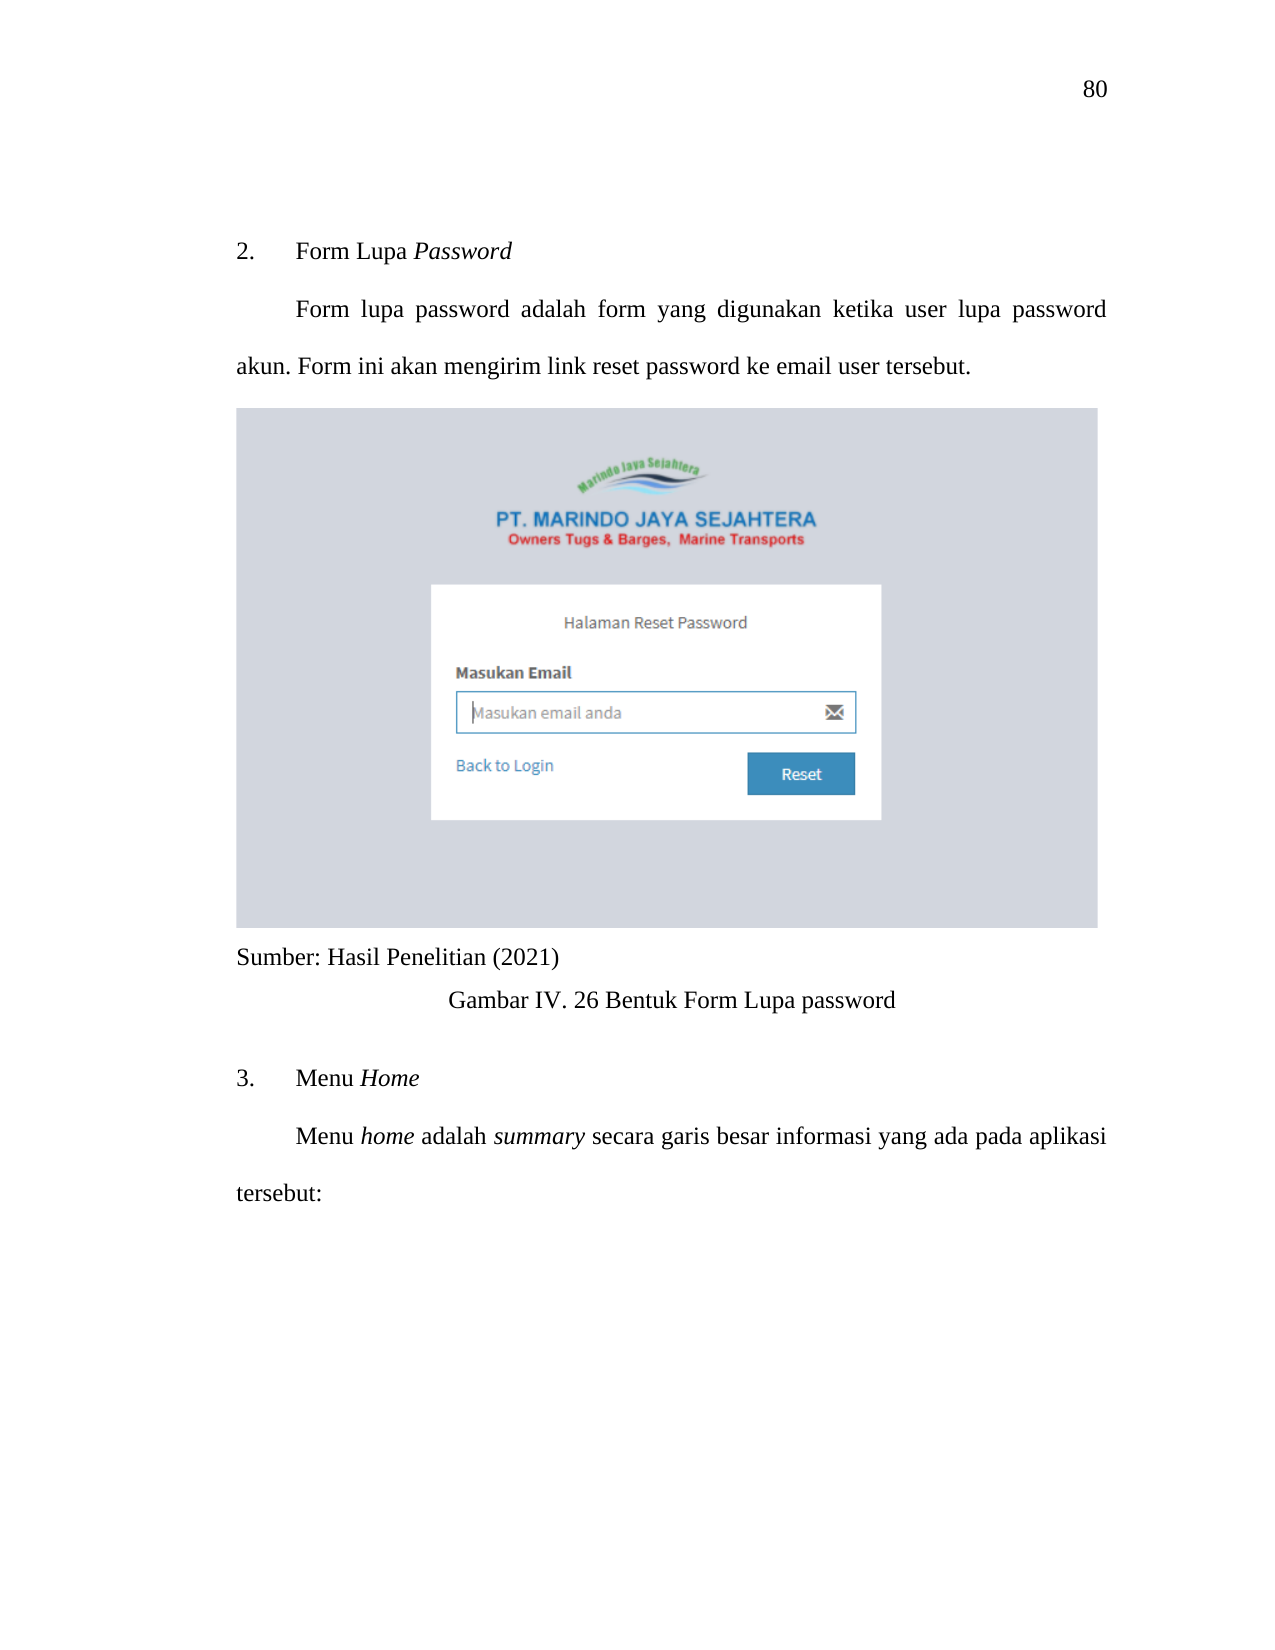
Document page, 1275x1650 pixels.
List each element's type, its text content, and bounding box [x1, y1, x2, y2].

text Menu home adalah summary secara garis besar informasi yang ada pada aplikasi tersebut: [236, 1121, 1107, 1207]
picture [236, 408, 1098, 928]
list Menu Home [236, 1063, 1107, 1092]
text Form lupa password adalah form yang digunakan ketika user lupa password akun. Form ini akan mengirim link reset password ke email user tersebut. [236, 294, 1107, 380]
list Form Lupa Password [236, 236, 1107, 265]
text Gambar IV. 26 Bentuk Form Lupa password [236, 985, 1107, 1014]
